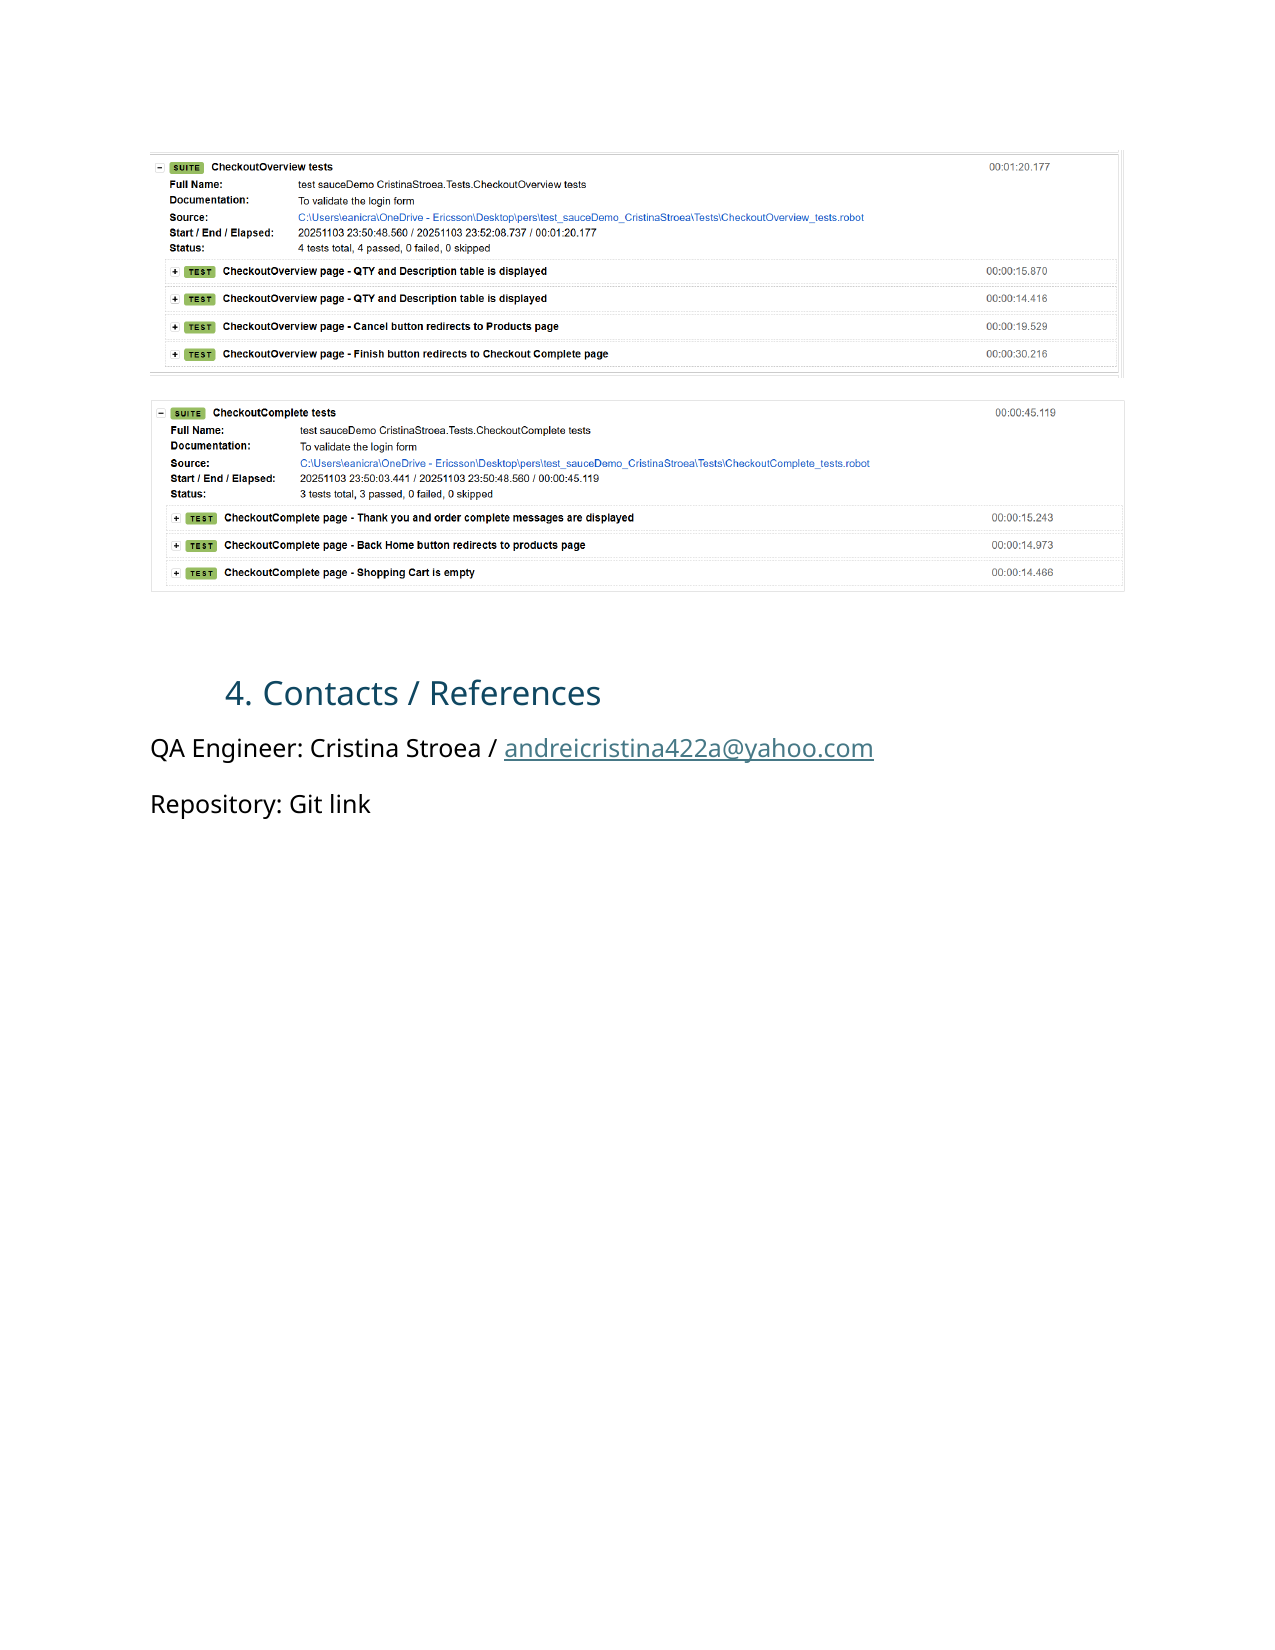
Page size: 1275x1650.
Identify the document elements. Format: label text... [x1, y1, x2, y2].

picture [150, 399, 1125, 593]
subtitle Contacts / References [225, 670, 1125, 716]
text QA Engineer: Cristina Stroea / andreicristina422a@yahoo.com [150, 731, 1125, 765]
text Repository: Git link [150, 787, 1125, 821]
picture [150, 150, 1125, 378]
